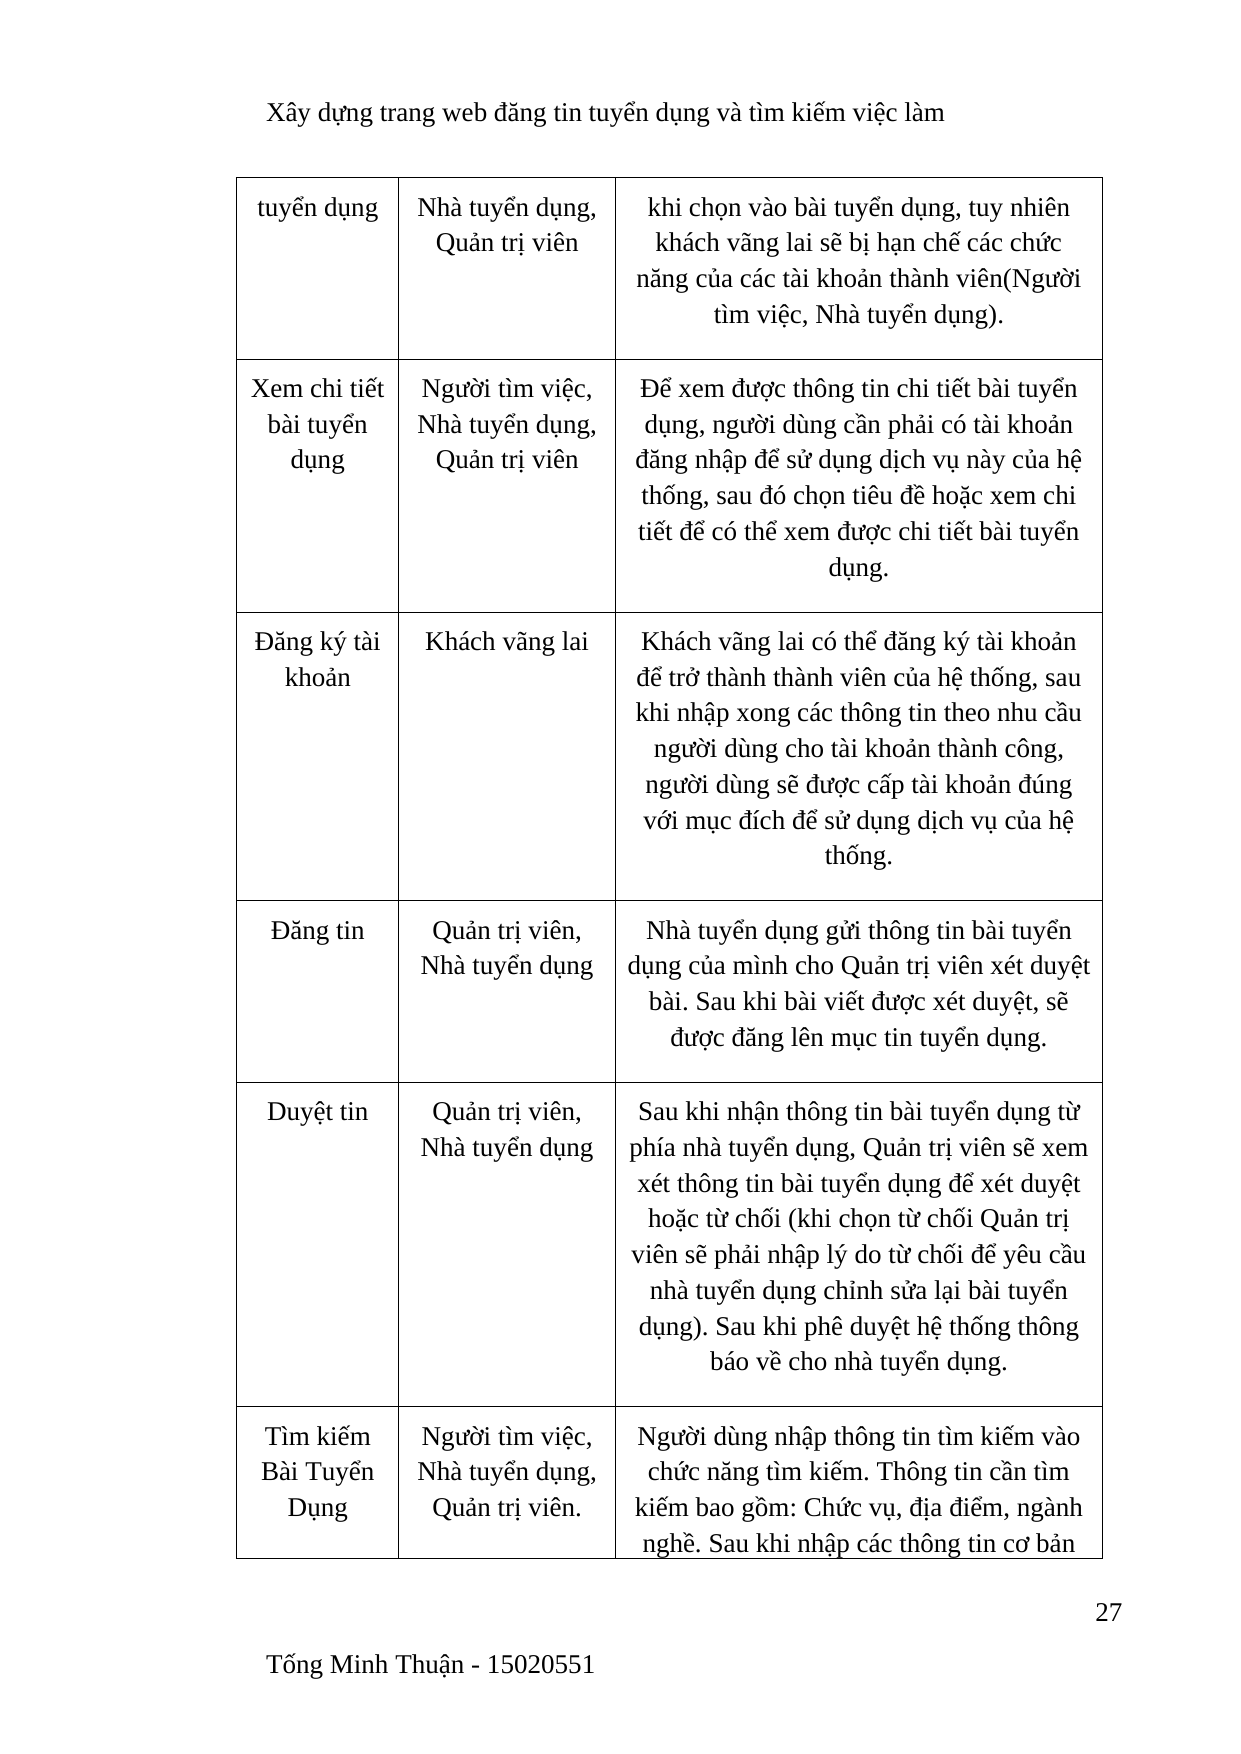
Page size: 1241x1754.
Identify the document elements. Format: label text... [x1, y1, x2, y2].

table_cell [237, 1407, 398, 1558]
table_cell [616, 178, 1102, 359]
table_cell Nhà tuyển dụng gửi thông tin bài tuyển dụng của mình cho Quản trị viên xét duyệt bài. Sau khi bài viết được xét duyệt, sẽ được đăng lên mục tin tuyển dụng. [616, 901, 1102, 1082]
table_cell Đăng ký tài khoản [237, 613, 398, 900]
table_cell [399, 178, 615, 359]
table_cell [399, 1407, 615, 1558]
table_cell Khách vãng lai [399, 613, 615, 900]
table_cell Quản trị viên, Nhà tuyển dụng [399, 1083, 615, 1406]
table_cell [616, 1407, 1102, 1558]
table_cell Đăng tin [237, 901, 398, 1082]
table_cell Người tìm việc, Nhà tuyển dụng, Quản trị viên [399, 360, 615, 612]
table_cell Sau khi nhận thông tin bài tuyển dụng từ phía nhà tuyển dụng, Quản trị viên sẽ xem xét thông tin bài tuyển dụng để xét duyệt hoặc từ chối (khi chọn từ chối Quản trị viên sẽ phải nhập lý do từ chối để yêu cầu nhà tuyển dụng chỉnh sửa lại bài tuyển dụng). Sau khi phê duyệt hệ thống thông báo về cho nhà tuyển dụng. [616, 1083, 1102, 1406]
table_cell Quản trị viên, Nhà tuyển dụng [399, 901, 615, 1082]
table_cell Khách vãng lai có thể đăng ký tài khoản để trở thành thành viên của hệ thống, sau khi nhập xong các thông tin theo nhu cầu người dùng cho tài khoản thành công, người dùng sẽ được cấp tài khoản đúng với mục đích để sử dụng dịch vụ của hệ thống. [616, 613, 1102, 900]
table_cell Xem chi tiết bài tuyển dụng [237, 360, 398, 612]
table_cell Duyệt tin [237, 1083, 398, 1406]
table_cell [237, 178, 398, 359]
table_cell Để xem được thông tin chi tiết bài tuyển dụng, người dùng cần phải có tài khoản đăng nhập để sử dụng dịch vụ này của hệ thống, sau đó chọn tiêu đề hoặc xem chi tiết để có thể xem được chi tiết bài tuyển dụng. [616, 360, 1102, 612]
